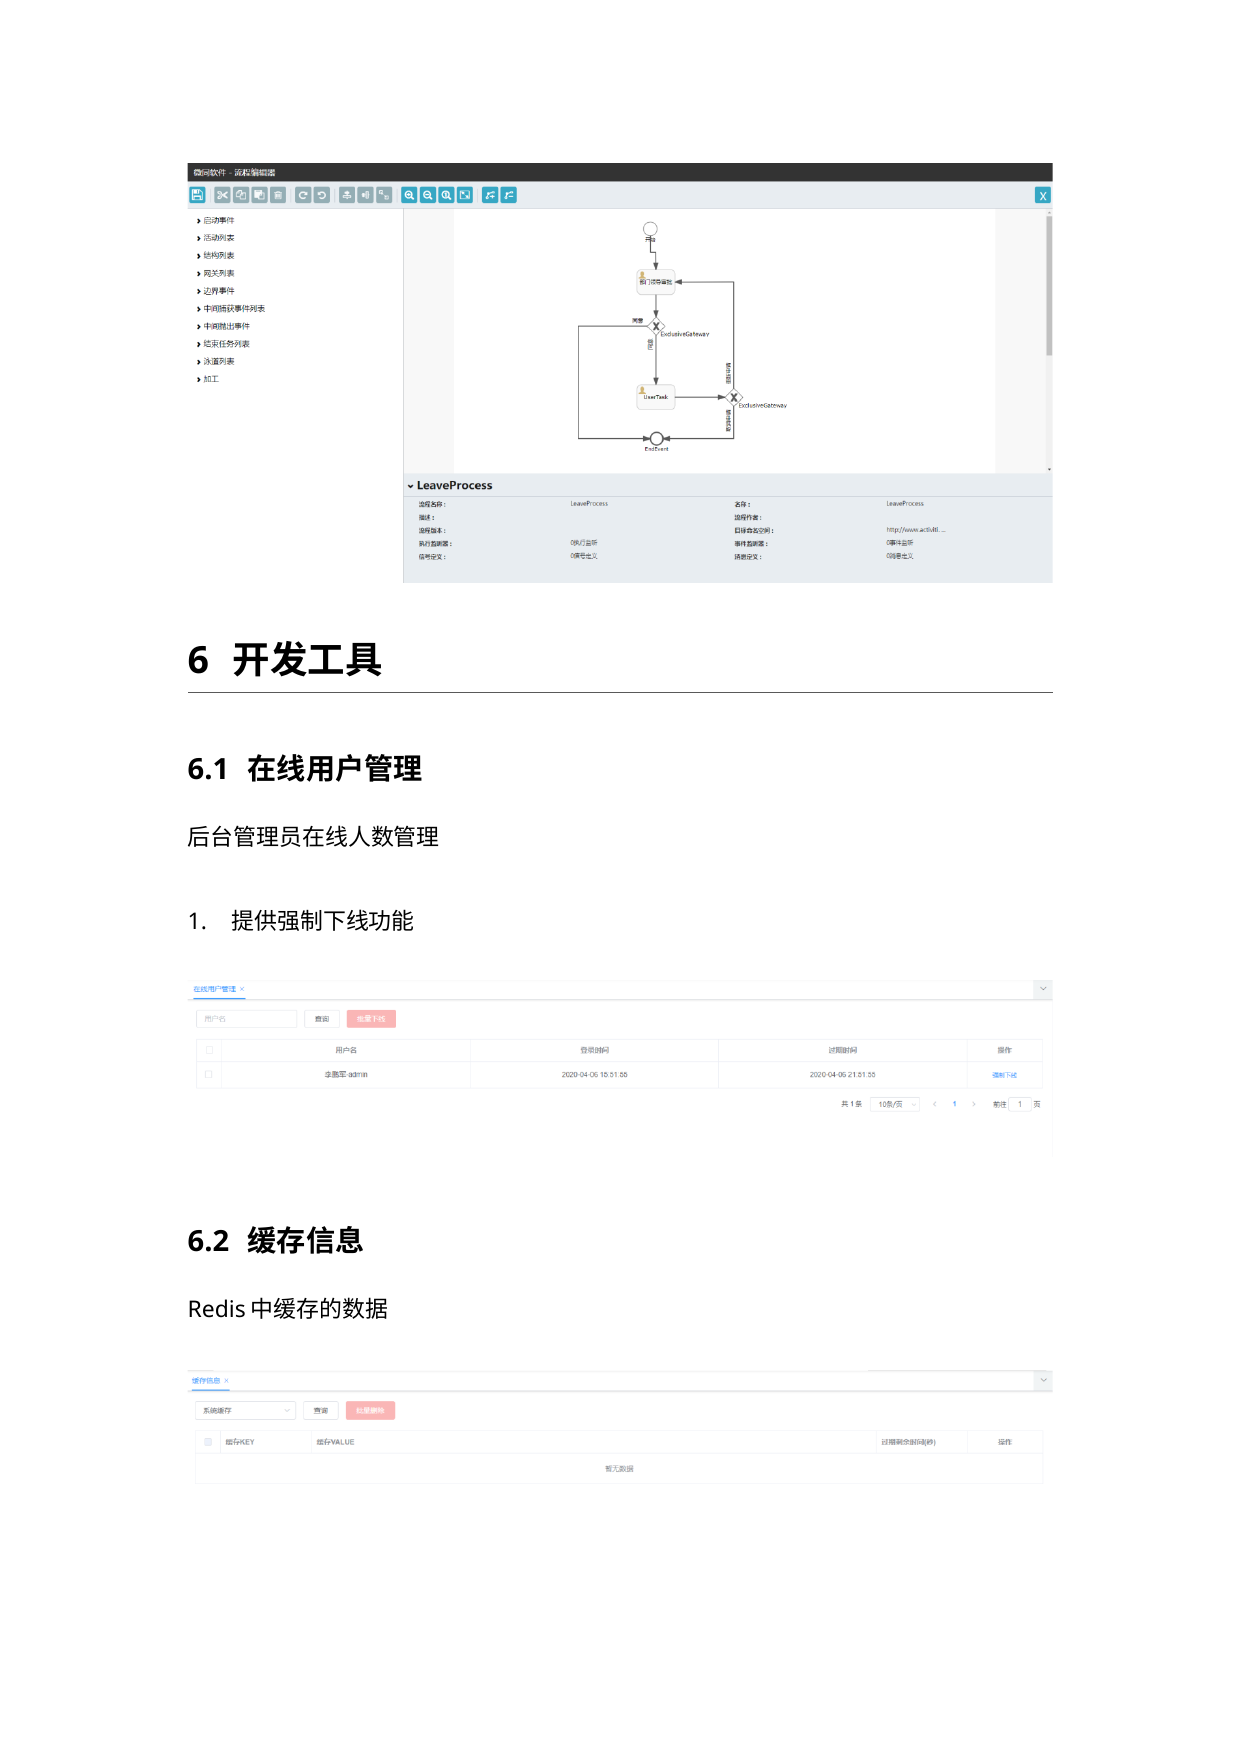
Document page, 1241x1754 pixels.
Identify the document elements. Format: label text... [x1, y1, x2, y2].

picture [187, 1370, 1053, 1542]
text Redis中缓存的数据 [187, 1274, 1053, 1339]
picture [187, 163, 1053, 583]
picture [187, 980, 1053, 1157]
subtitle 在线用户管理 [187, 734, 1053, 799]
subtitle 开发工具 [187, 624, 1053, 693]
subtitle 缓存信息 [187, 1206, 1053, 1271]
list 提供强制下线功能 [187, 887, 1053, 952]
text 后台管理员在线人数管理 [187, 803, 1053, 868]
